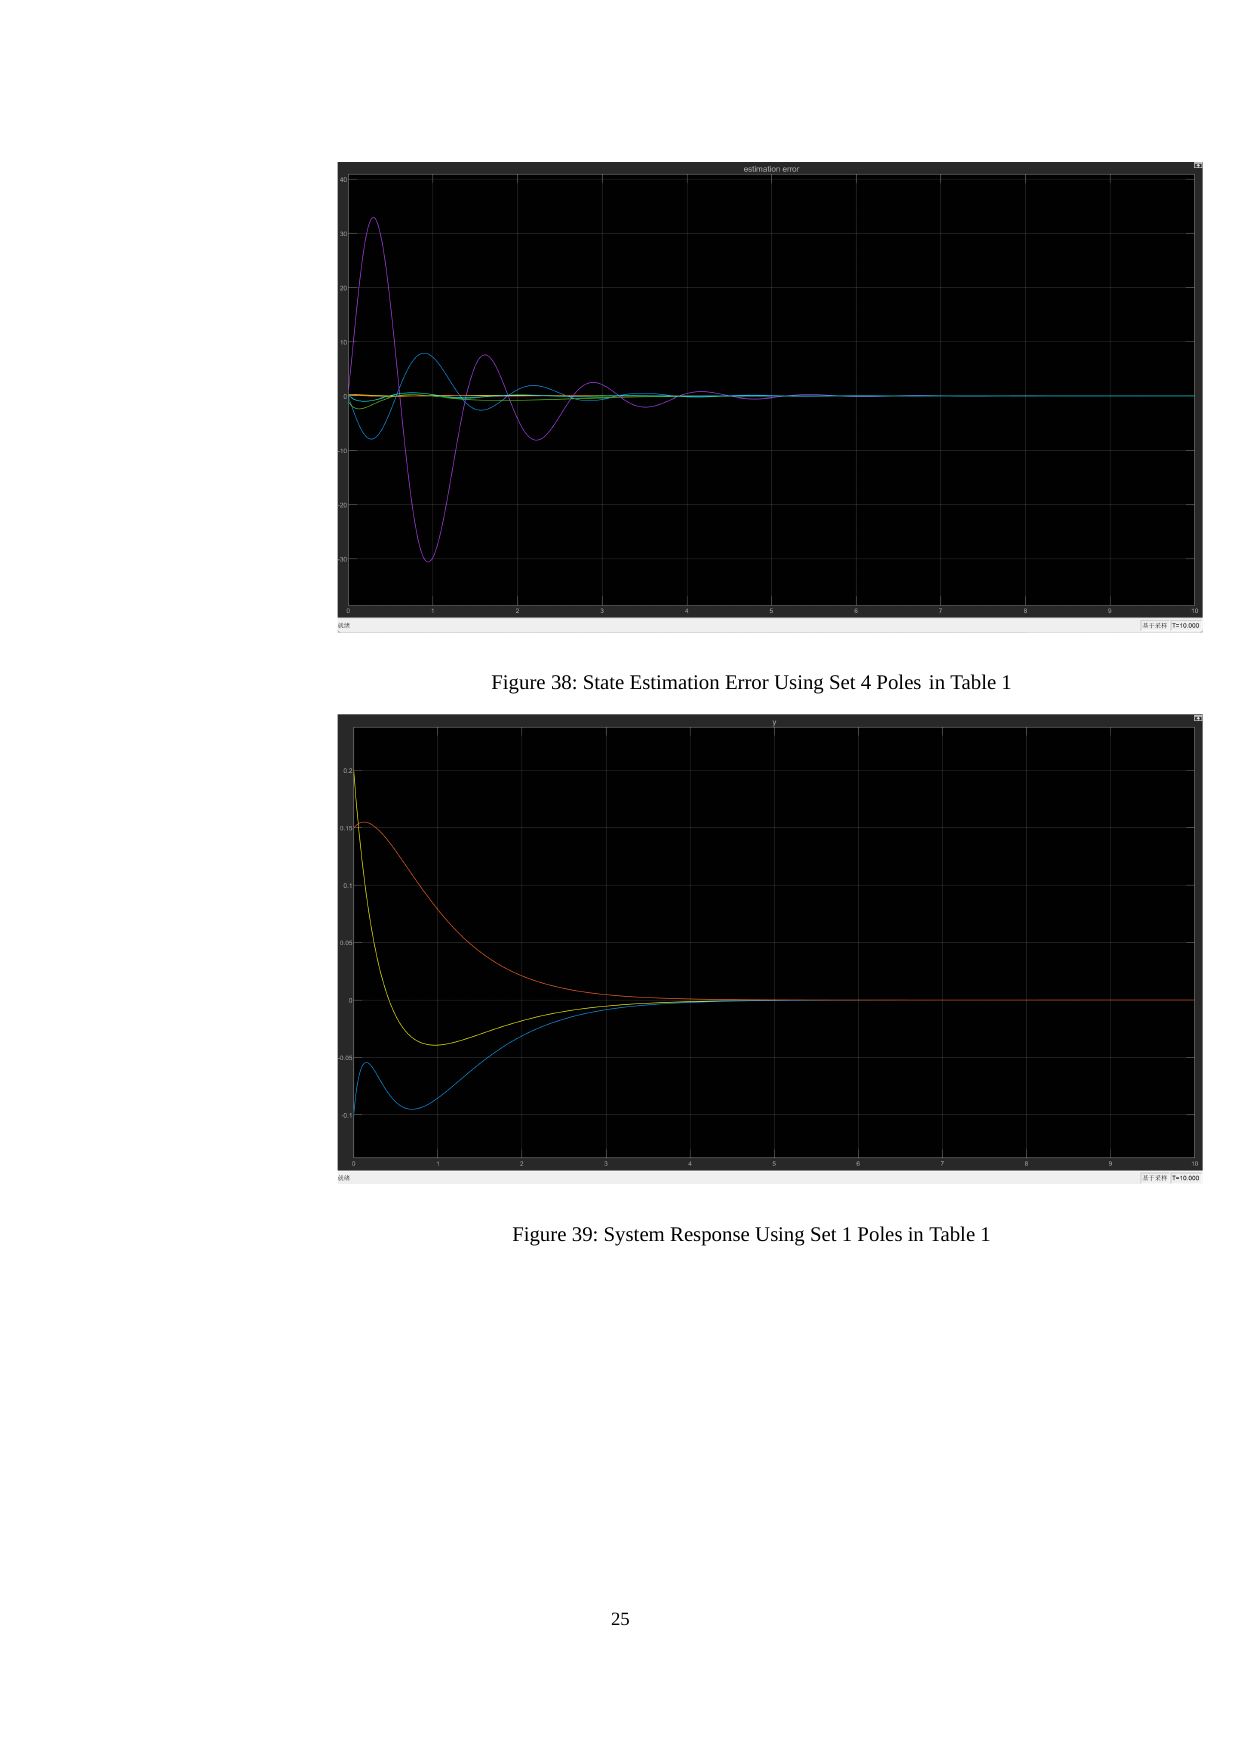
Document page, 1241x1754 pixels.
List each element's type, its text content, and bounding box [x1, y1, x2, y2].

picture [337, 162, 1203, 633]
text Figure 39: System Response Using Set 1 Poles in Table 1 [406, 1218, 1053, 1251]
text Figure 38: State Estimation Error Using Set 4 Poles in Table 1 [406, 666, 1053, 698]
picture [337, 714, 1203, 1184]
